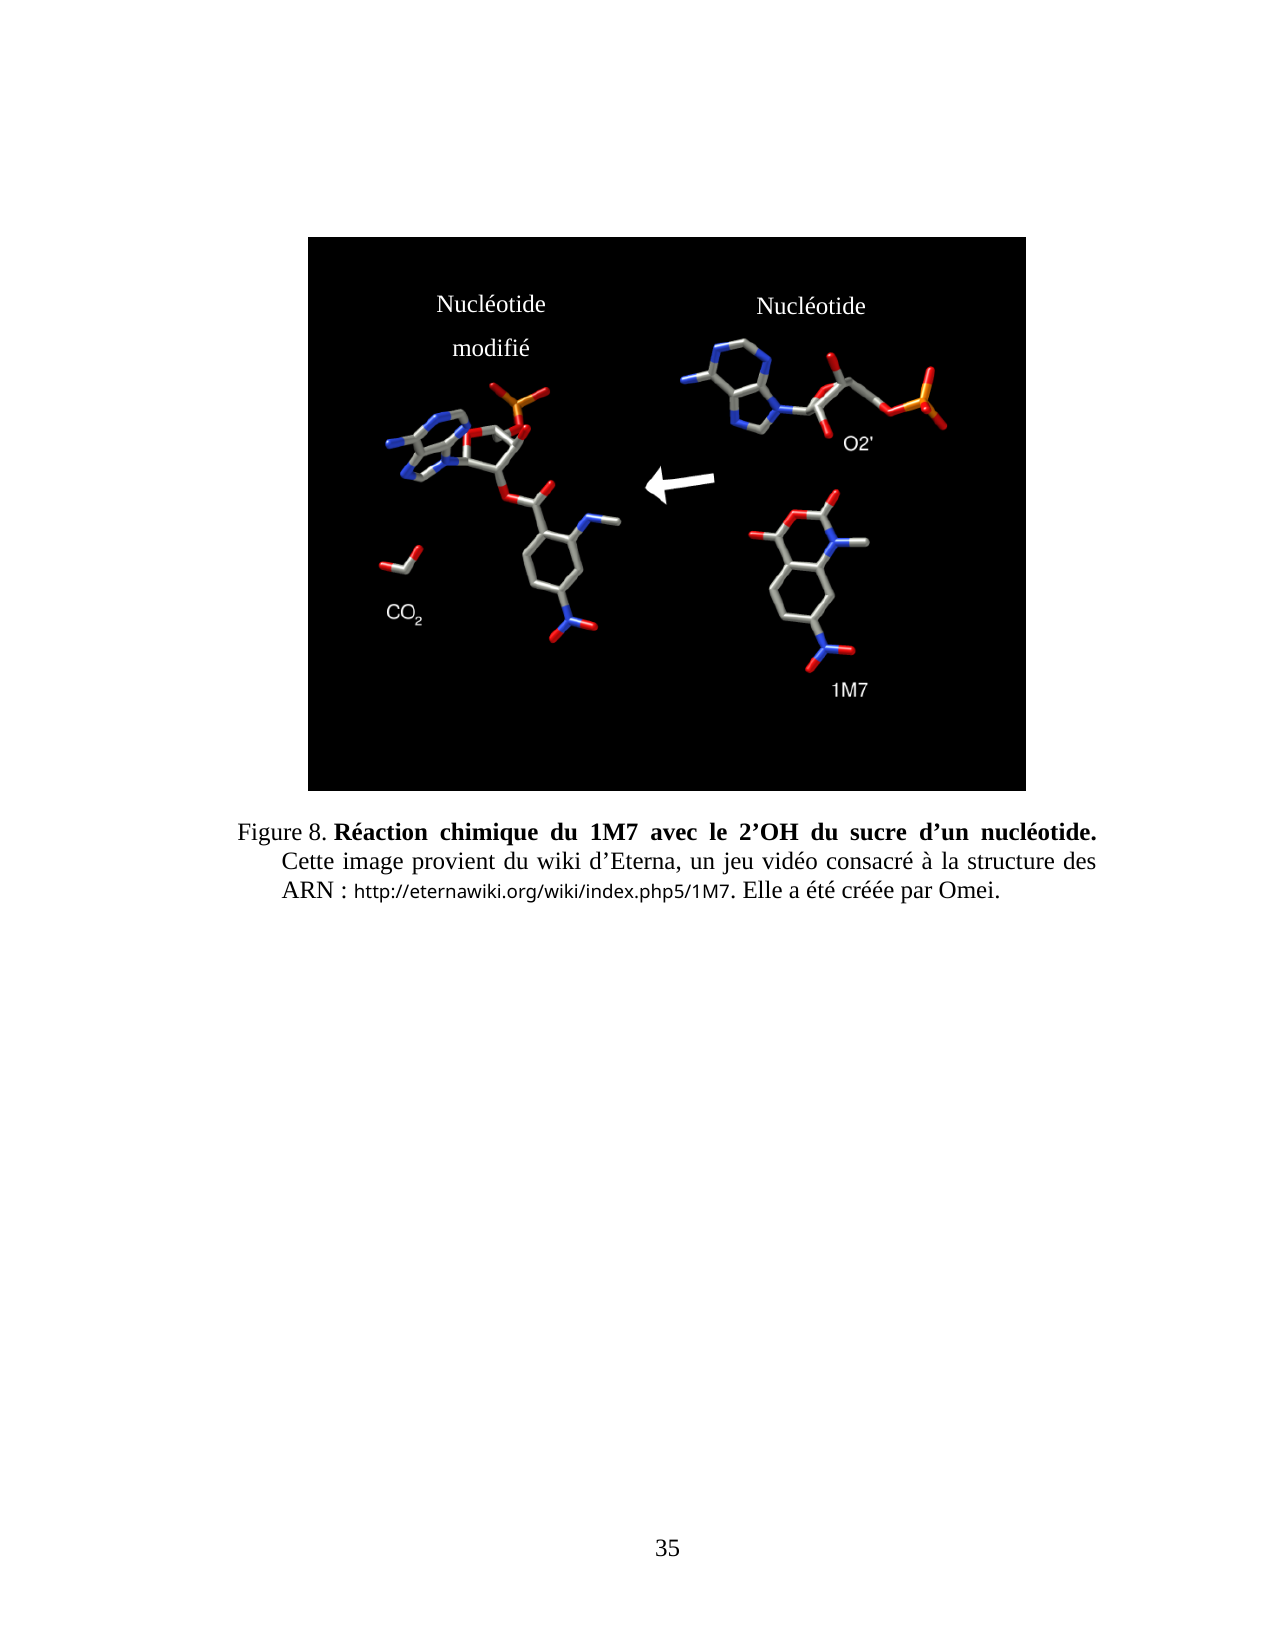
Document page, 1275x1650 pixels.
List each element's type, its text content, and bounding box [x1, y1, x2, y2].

text Réaction chimique du 1M7 avec le 2’OH du sucre d’un nucléotide. Cette image provient du wiki d’Eterna, un jeu vidéo consacré à la structure des ARN : http://eternawiki.org/wiki/index.php5/1M7. Elle a été créée par Omei. [237, 817, 1098, 903]
picture [346, 274, 989, 753]
